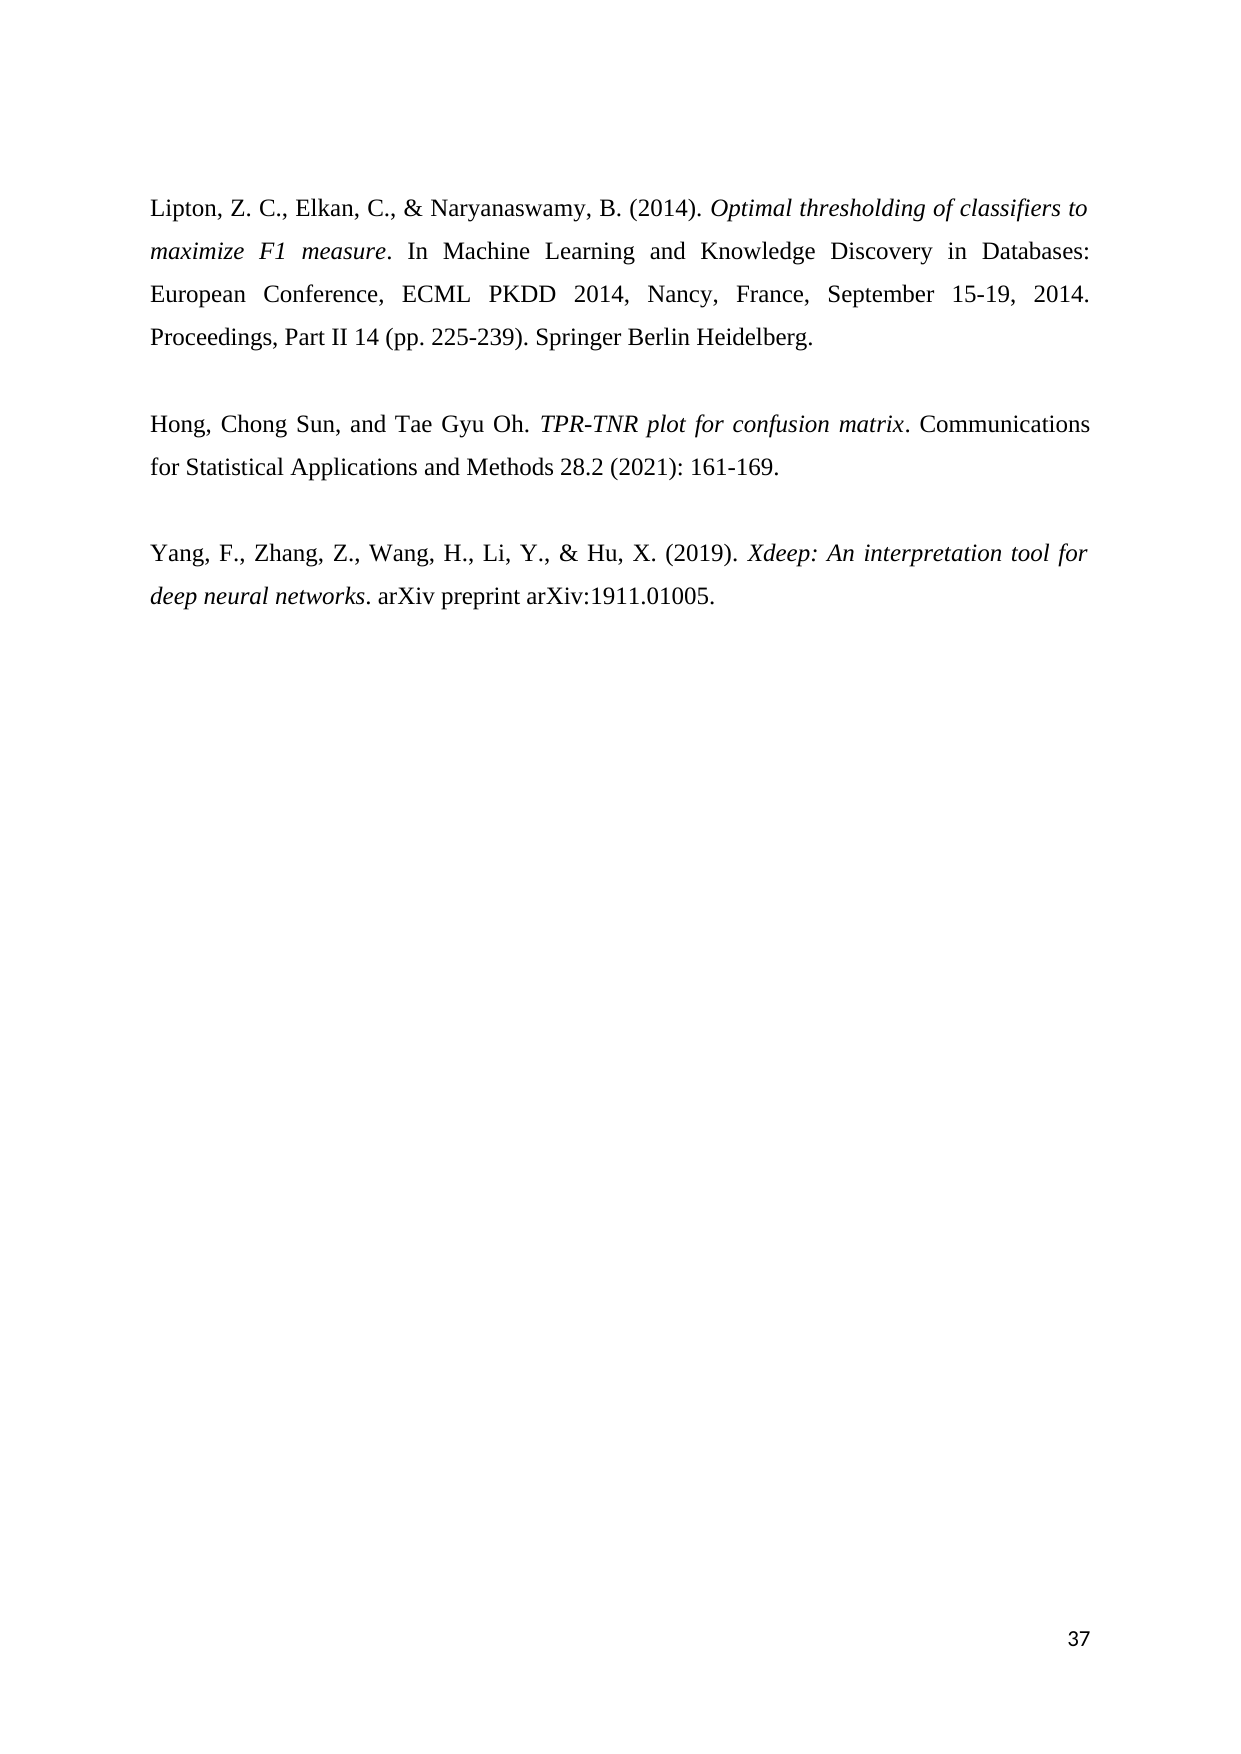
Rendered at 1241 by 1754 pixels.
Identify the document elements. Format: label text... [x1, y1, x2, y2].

text Yang, F., Zhang, Z., Wang, H., Li, Y., & Hu, X. (2019). Xdeep: An interpretation tool for deep neural networks. arXiv preprint arXiv:1911.01005. [150, 538, 1090, 610]
text Lipton, Z. C., Elkan, C., & Naryanaswamy, B. (2014). Optimal thresholding of classifiers to maximize F1 measure. In Machine Learning and Knowledge Discovery in Databases: European Conference, ECML PKDD 2014, Nancy, France, September 15-19, 2014. Proceedings, Part II 14 (pp. 225-239). Springer Berlin Heidelberg. [150, 193, 1090, 351]
text Hong, Chong Sun, and Tae Gyu Oh. TPR-TNR plot for confusion matrix. Communications for Statistical Applications and Methods 28.2 (2021): 161-169. [150, 409, 1090, 481]
